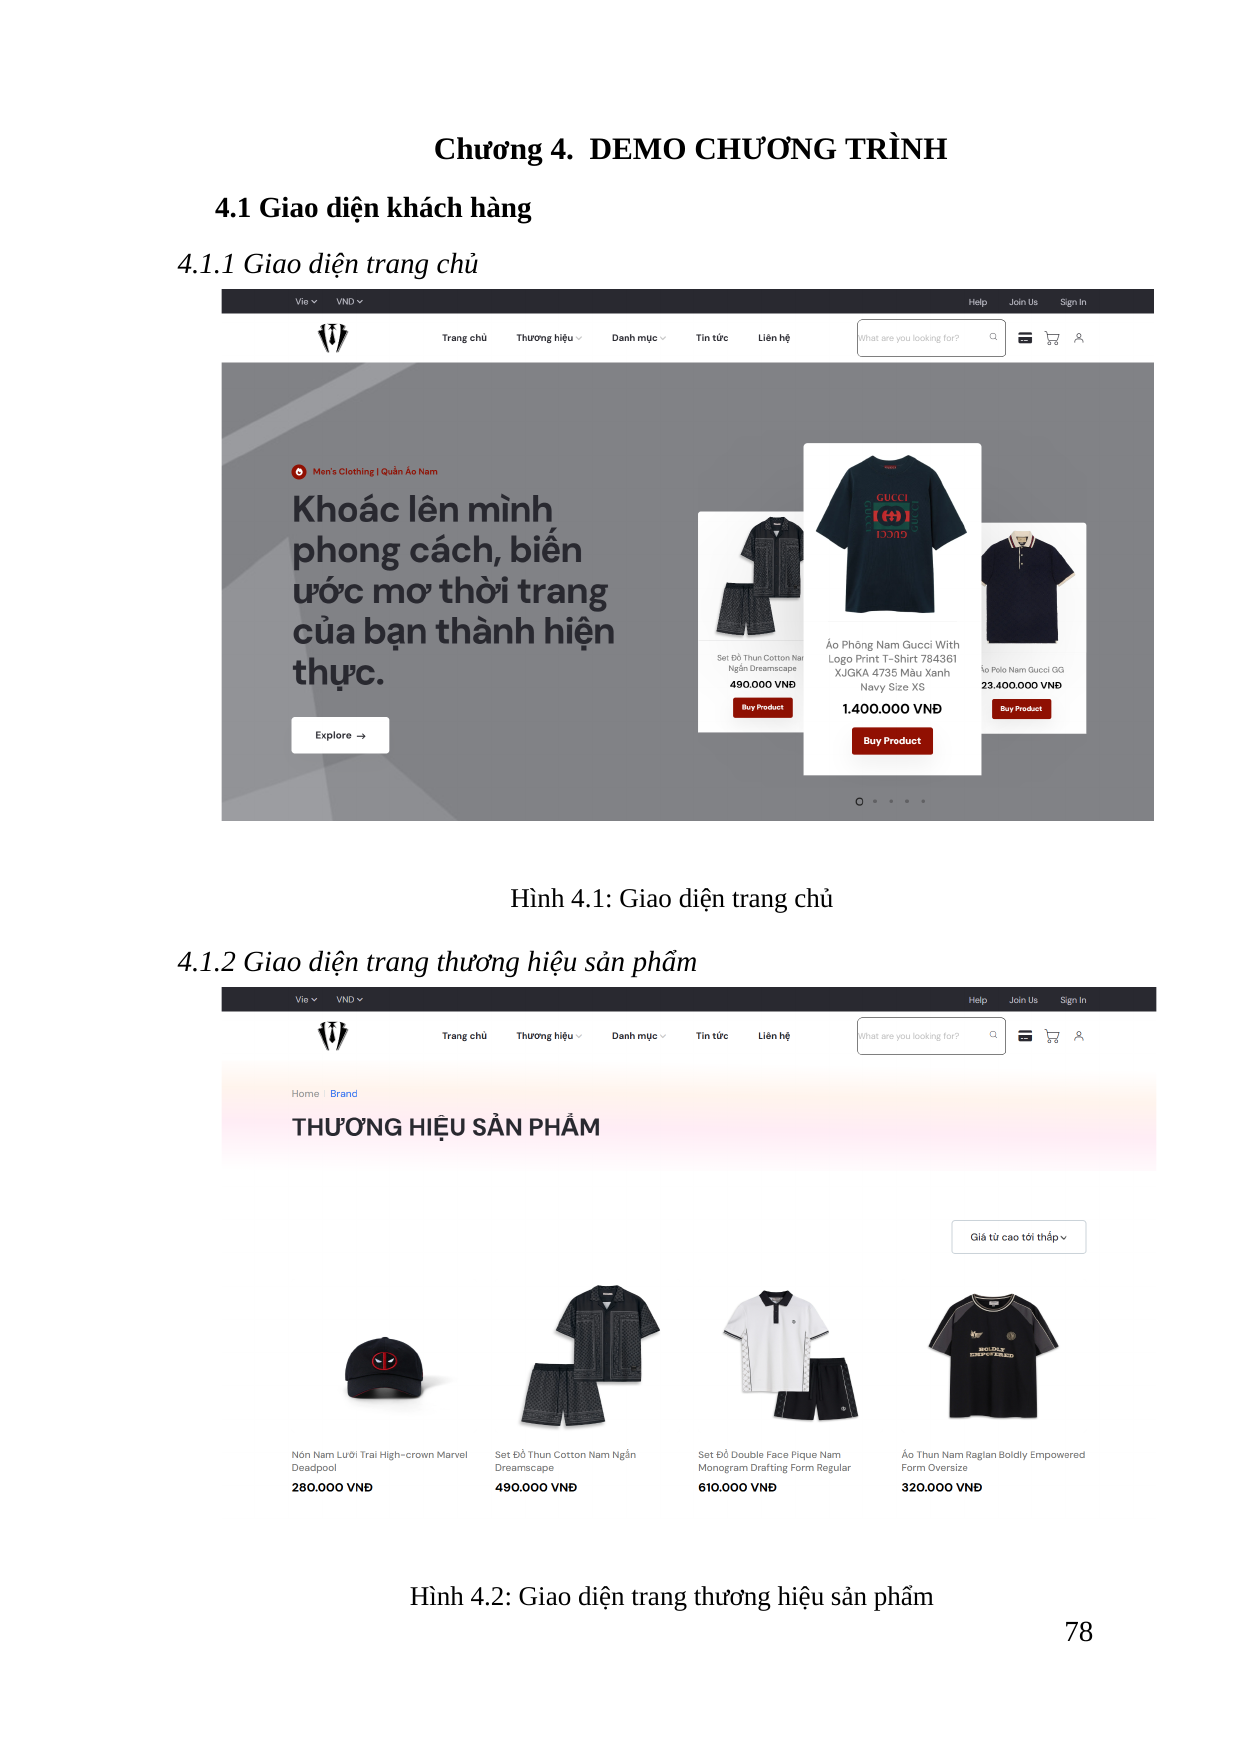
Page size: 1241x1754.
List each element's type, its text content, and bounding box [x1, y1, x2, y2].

list Hình 4.2: Giao diện trang thương hiệu sản phẩm [177, 1581, 1122, 1612]
text DEMO CHƯƠNG TRÌNH [215, 131, 1122, 167]
picture [221, 289, 1154, 821]
list Hình 4.1: Giao diện trang chủ [177, 883, 1122, 914]
text Giao diện trang thương hiệu sản phẩm [177, 944, 1122, 977]
text Giao diện khách hàng [215, 190, 1122, 223]
text Giao diện trang chủ [177, 246, 1122, 279]
picture [221, 987, 1157, 1519]
